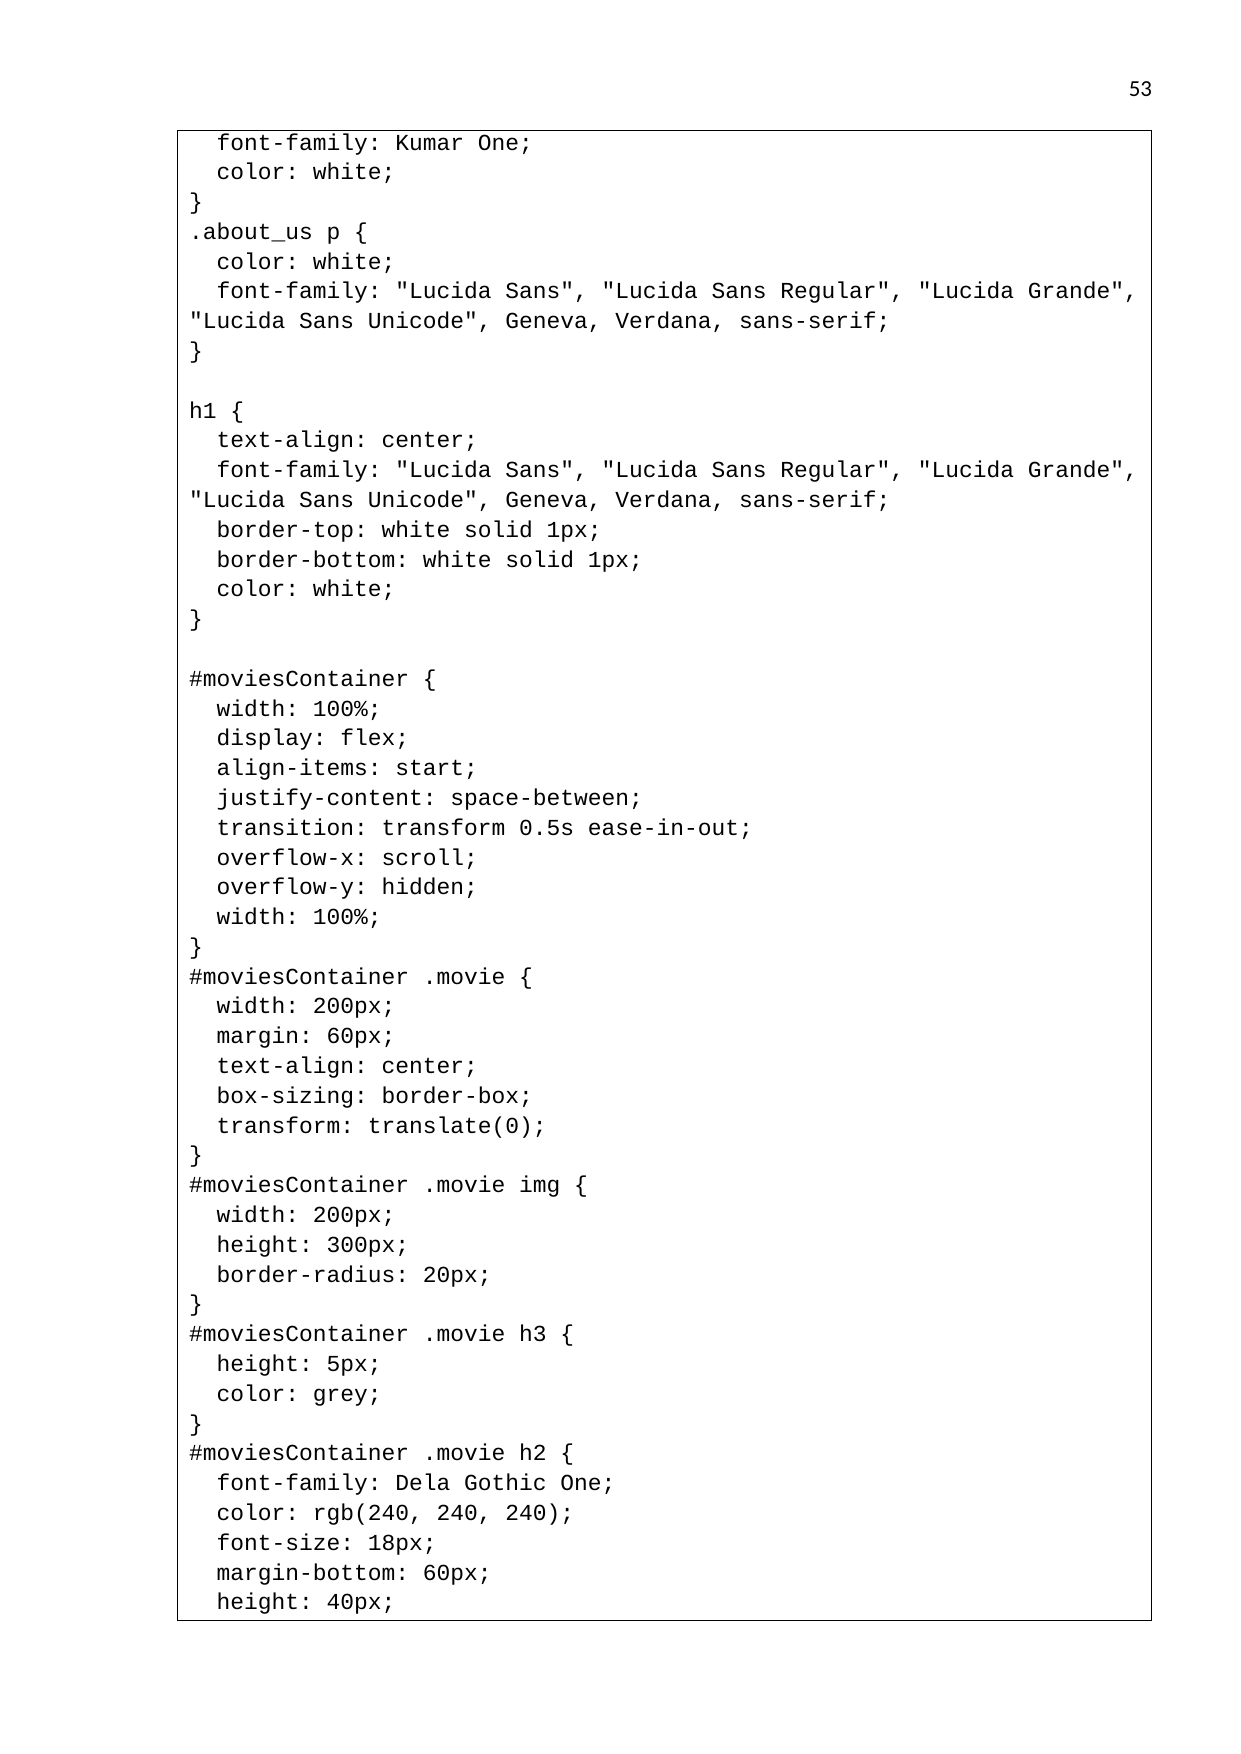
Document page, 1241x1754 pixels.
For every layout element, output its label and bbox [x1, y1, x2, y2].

table_header [178, 131, 1151, 1620]
